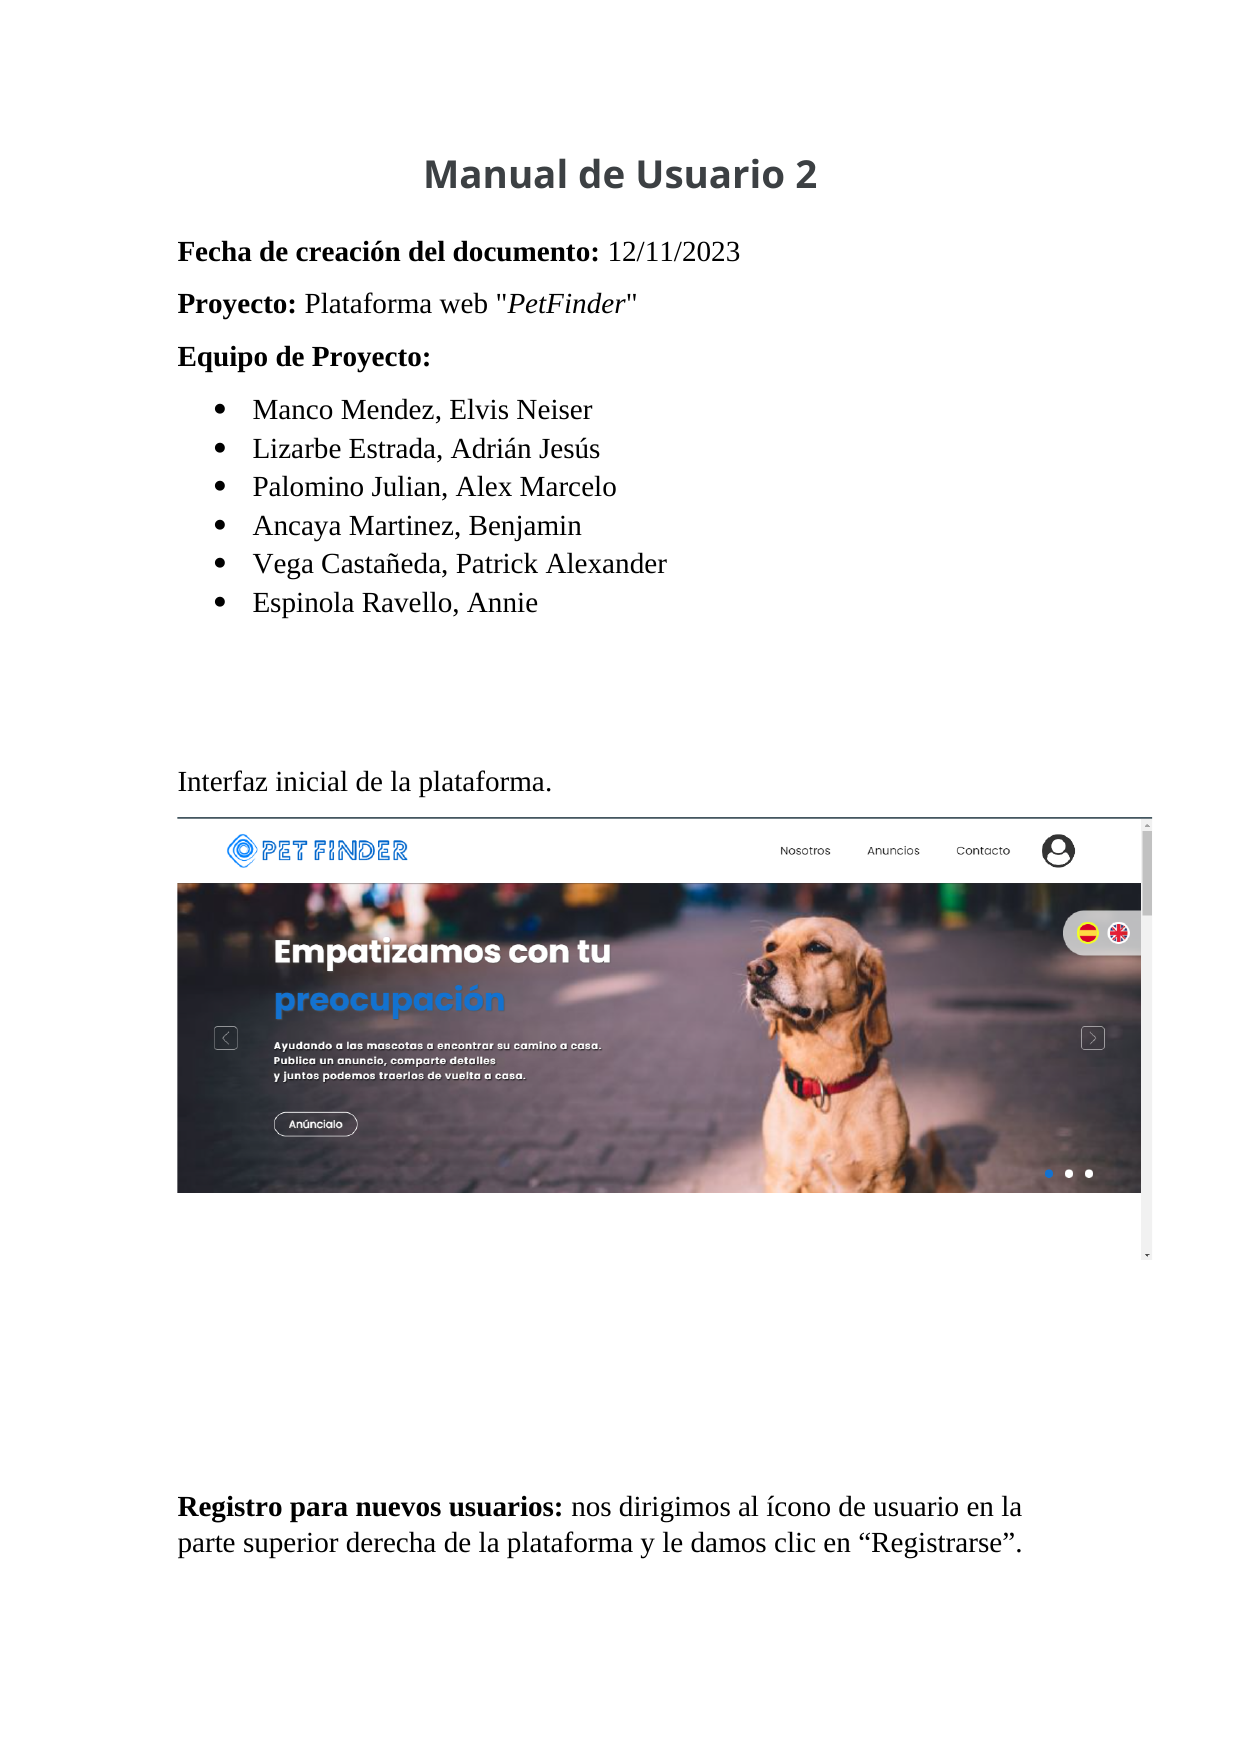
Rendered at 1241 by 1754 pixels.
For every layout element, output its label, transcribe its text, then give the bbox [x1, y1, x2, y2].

text Equipo de Proyecto: [177, 339, 1063, 373]
list Palomino Julian, Alex Marcelo [215, 469, 1063, 503]
picture [177, 817, 1153, 1260]
text Fecha de creación del documento: 12/11/2023 [177, 234, 1063, 267]
list Lizarbe Estrada, Adrián Jesús [215, 431, 1063, 464]
list Manco Mendez, Elvis Neiser [215, 392, 1063, 426]
list Ancaya Martinez, Benjamin [215, 508, 1063, 542]
list Espinola Ravello, Annie [215, 585, 1063, 619]
text Proyecto: Plataforma web "PetFinder" [177, 286, 1063, 320]
list Vega Castañeda, Patrick Alexander [215, 547, 1063, 580]
text Registro para nuevos usuarios: nos dirigimos al ícono de usuario en la parte superior derecha de la plataforma y le damos clic en “Registrarse”. [177, 1489, 1063, 1559]
text Manual de Usuario 2 [177, 148, 1063, 200]
text Interfaz inicial de la plataforma. [177, 764, 1063, 798]
